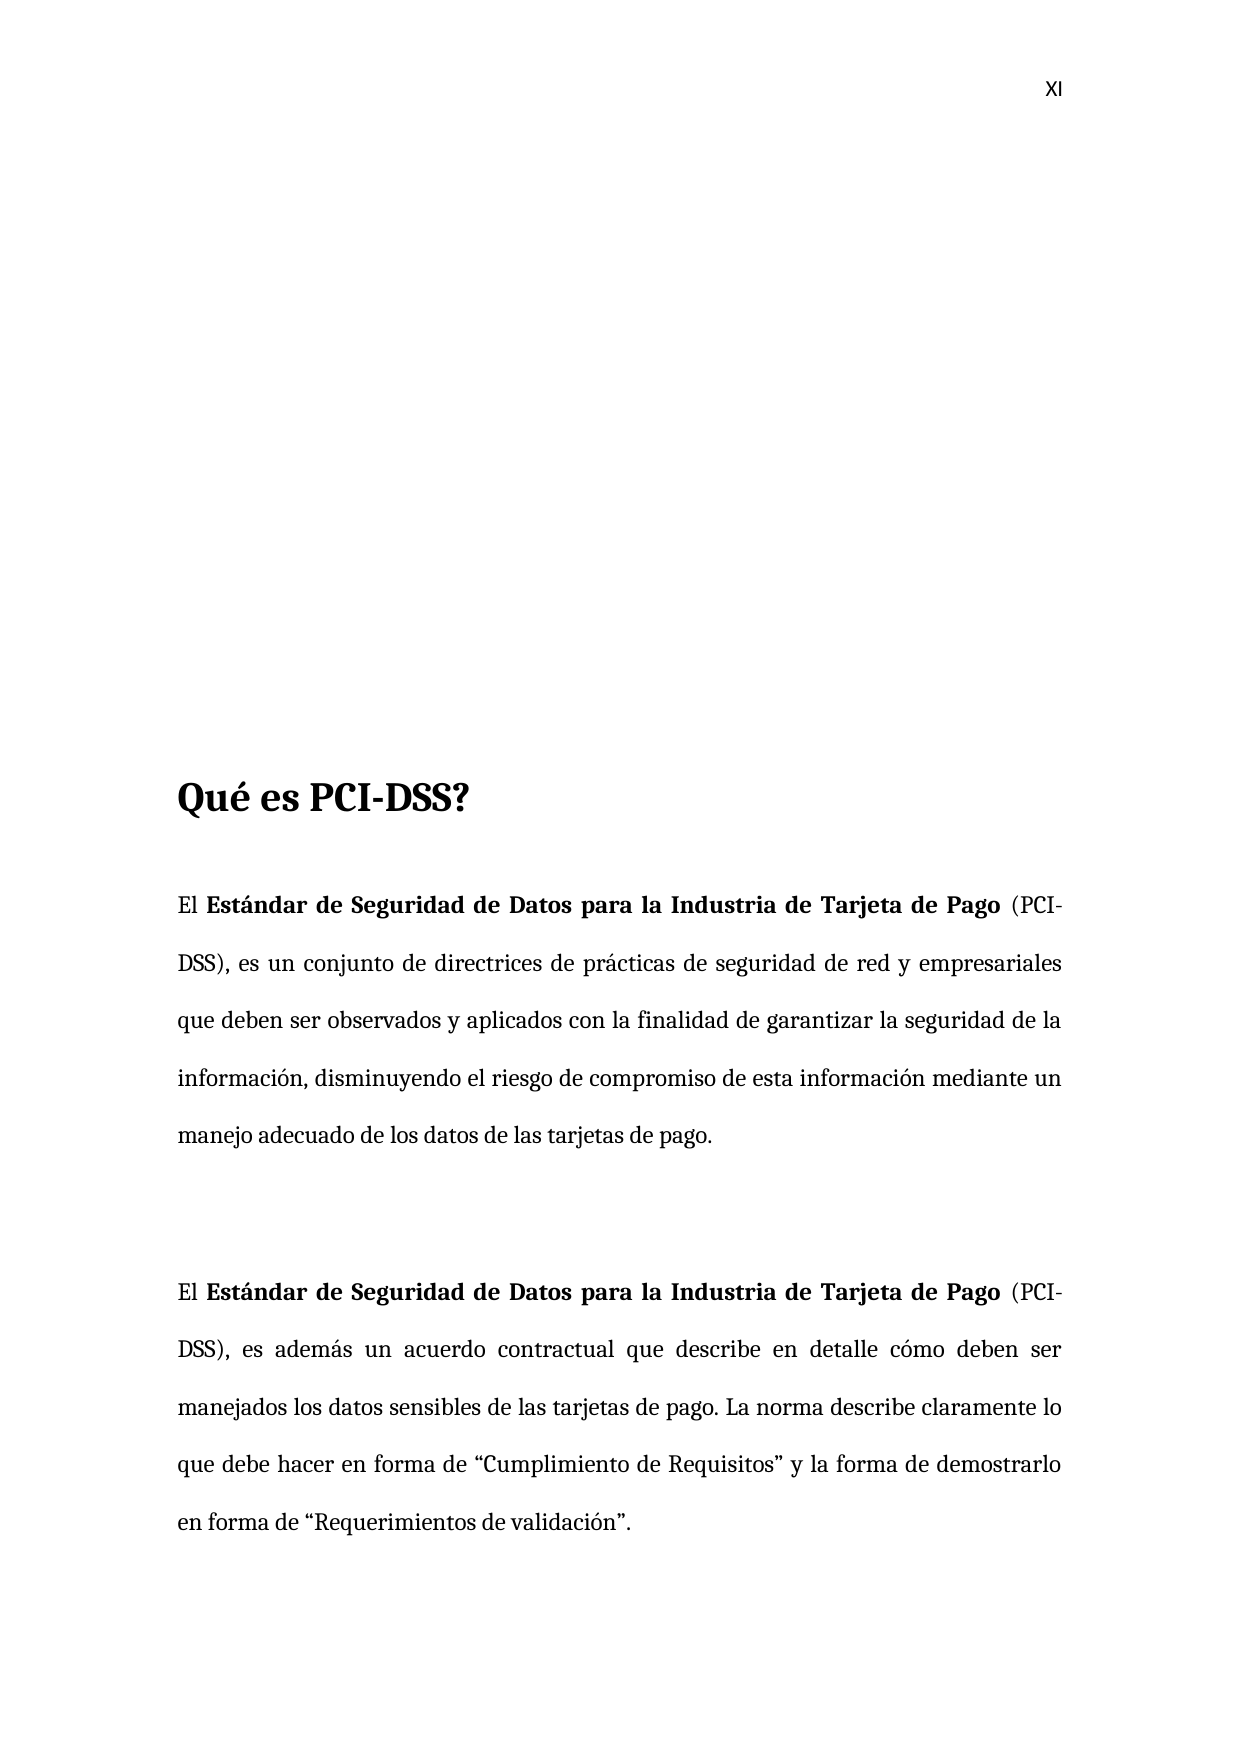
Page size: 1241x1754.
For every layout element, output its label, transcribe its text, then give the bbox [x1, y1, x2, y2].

text Qué es PCI-DSS? [177, 774, 1063, 822]
text El Estándar de Seguridad de Datos para de Tarjeta de Pago (PCI-DSS), es además un acuerdo contractual que describe en detalle cómo deben ser manejados los datos sensibles de las tarjetas de pago. La norma describe claramente lo que debe hacer en forma de “Cumplimiento de Requisitos” y la forma de demostrarlo en forma de “Requerimientos de validación”. [177, 1278, 1063, 1536]
text El Estándar de Seguridad de Datos para de Tarjeta de Pago (PCI-DSS), es un conjunto de directrices de prácticas de seguridad de red y empresariales que deben ser observados y aplicados con la finalidad de garantizar la seguridad de la información, disminuyendo el riesgo de compromiso de esta información mediante un manejo adecuado de los datos de las tarjetas de pago. [177, 891, 1063, 1150]
